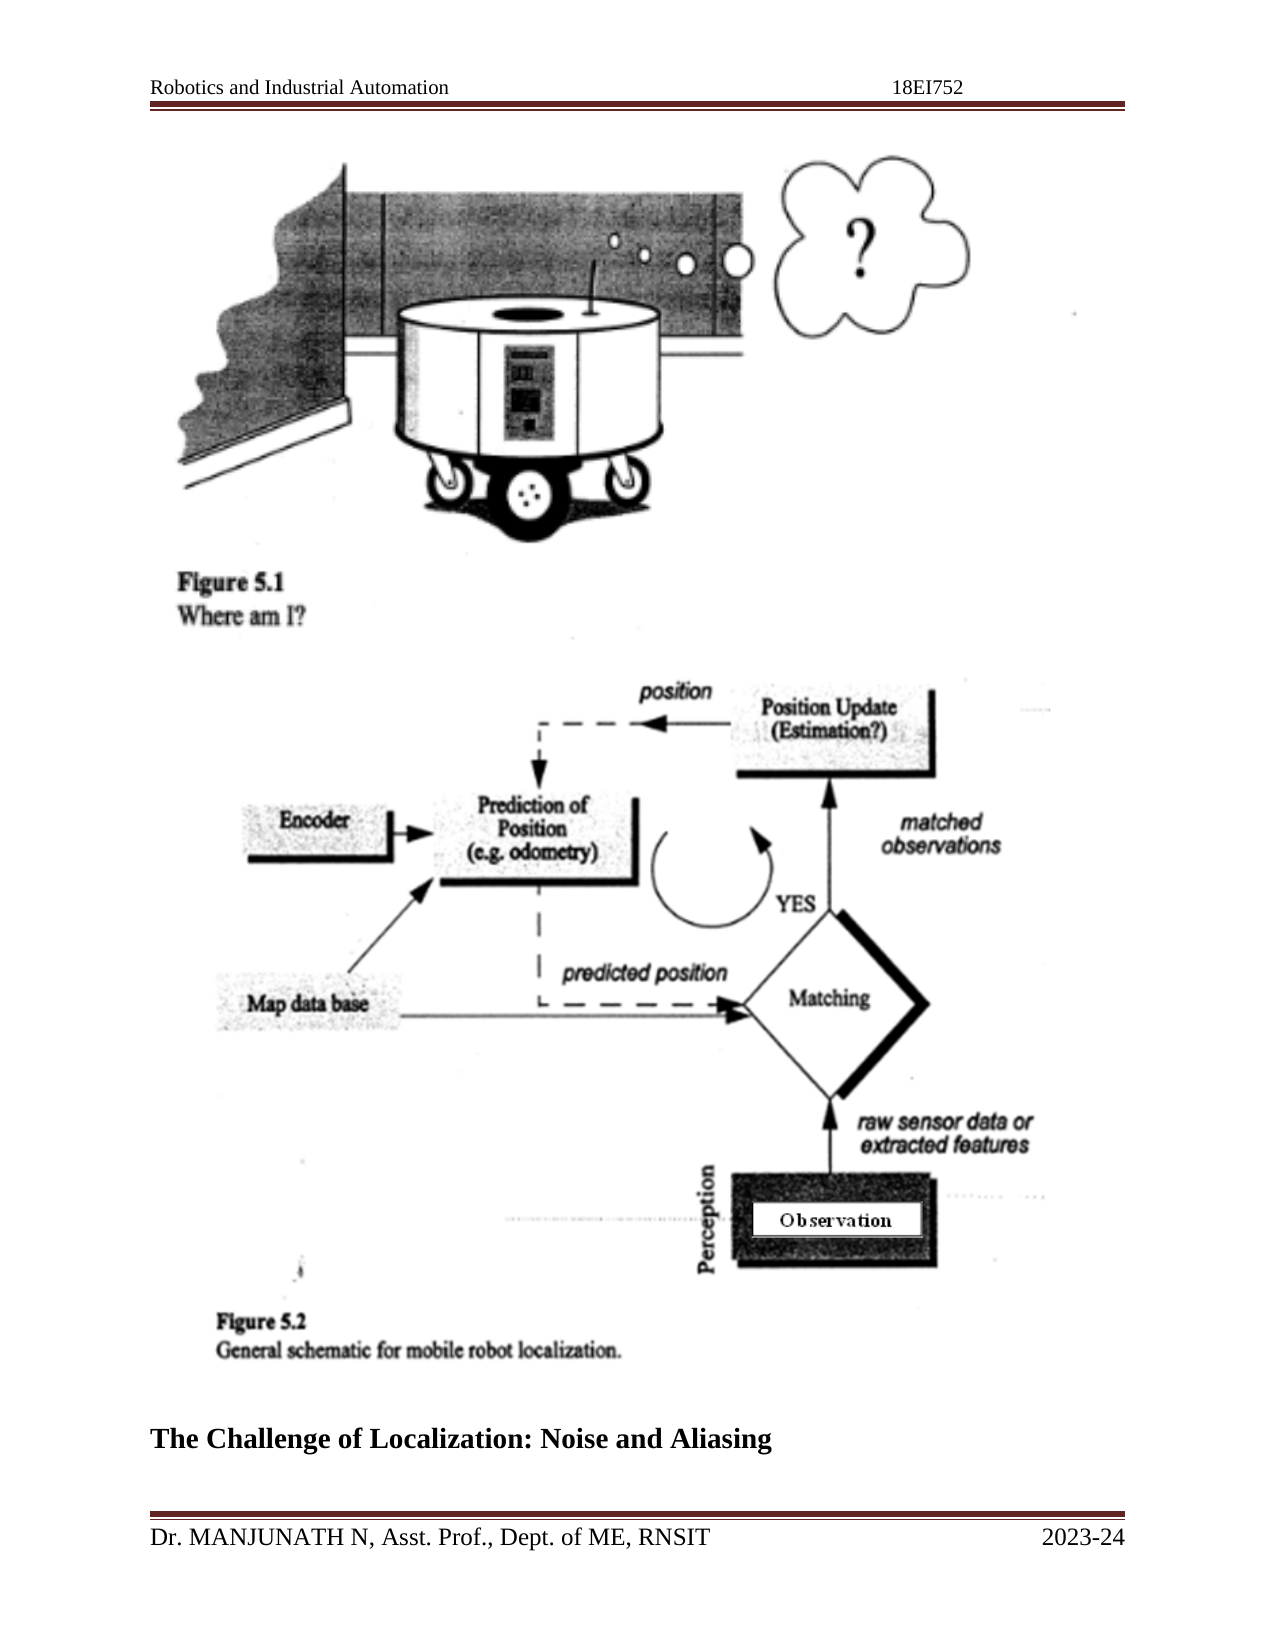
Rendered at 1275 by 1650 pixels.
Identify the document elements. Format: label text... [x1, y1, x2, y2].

picture [207, 670, 1068, 1364]
picture [157, 150, 1118, 657]
text The Challenge of Localization: Noise and Aliasing [150, 1421, 1125, 1454]
